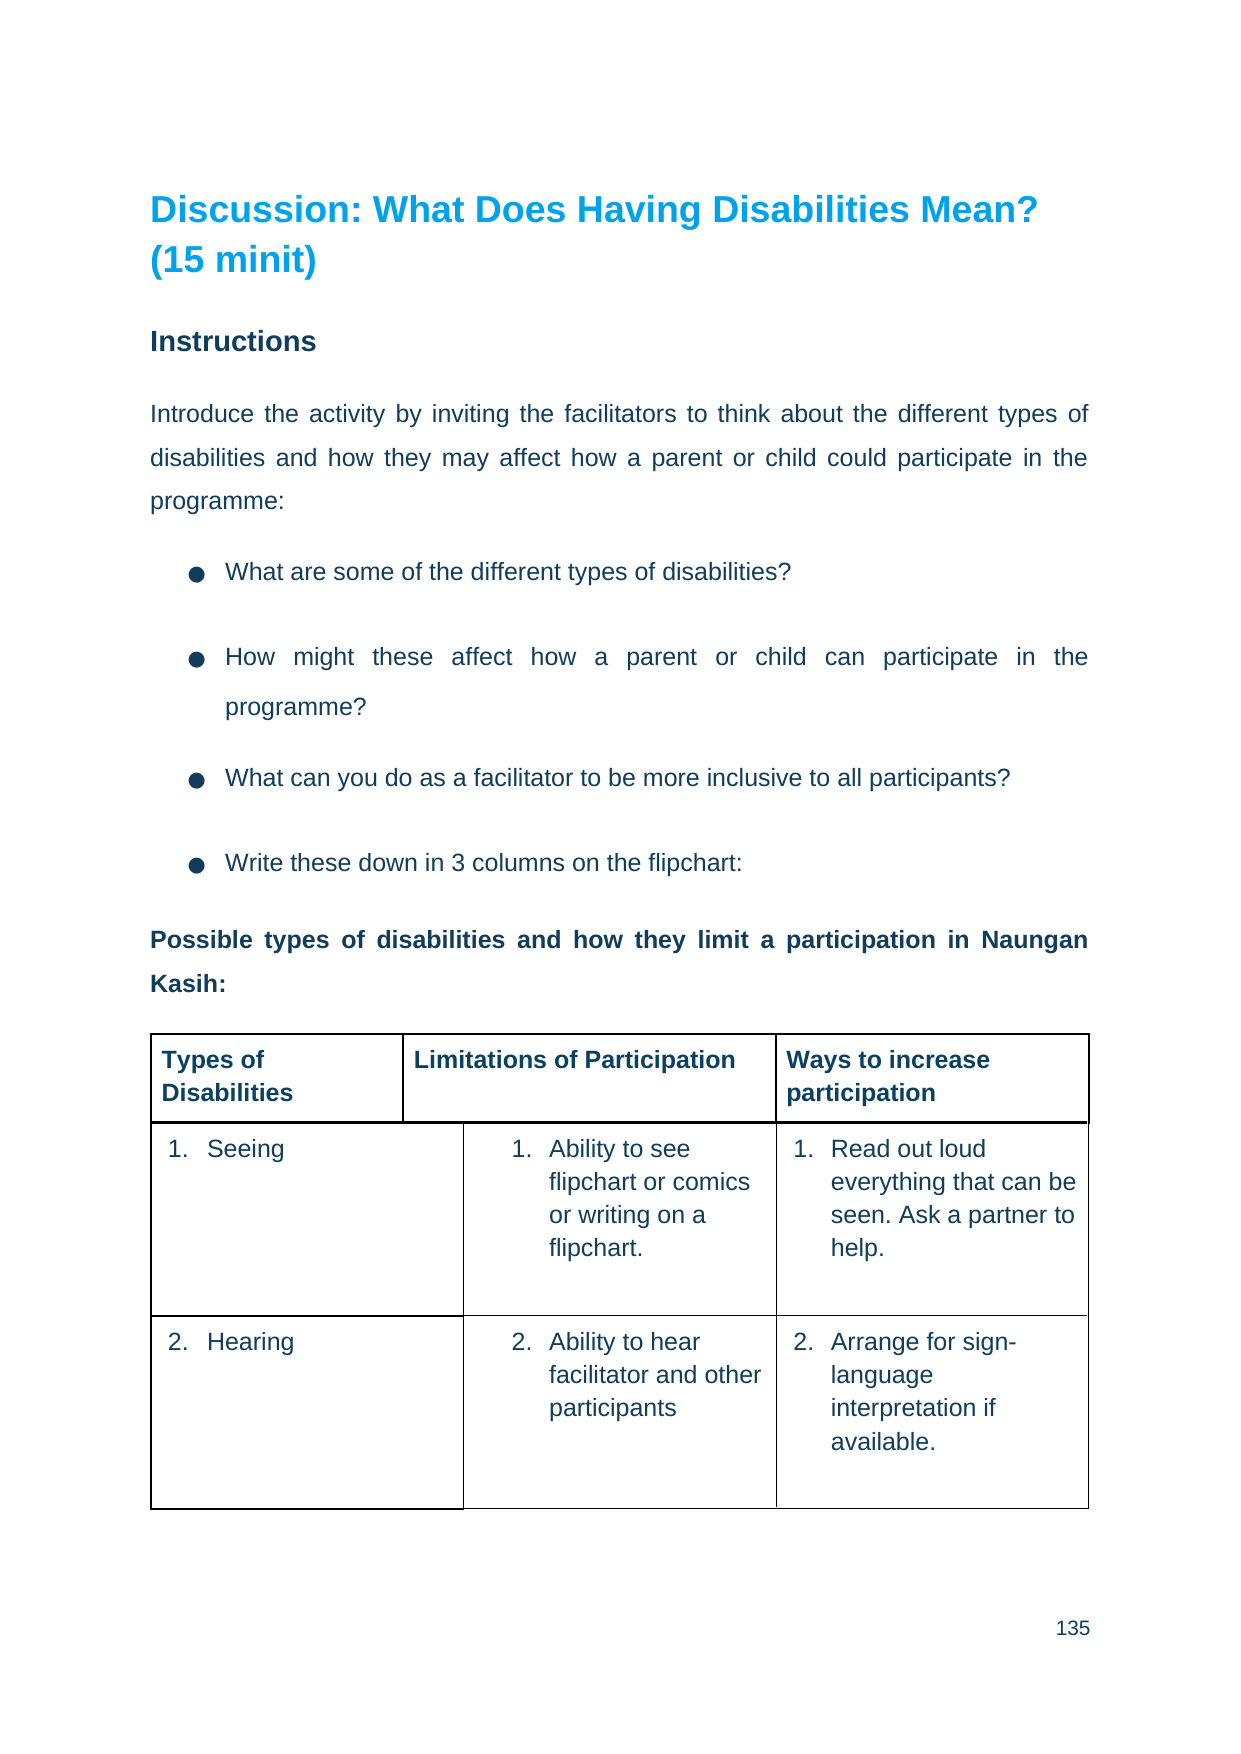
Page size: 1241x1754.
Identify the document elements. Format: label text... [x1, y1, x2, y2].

list What are some of the different types of disabilities? [187, 550, 1090, 592]
table_cell Ability to see flipchart or comics or writing on a flipchart. [464, 1124, 776, 1315]
text Possible types of disabilities and how they limit a participation in Naungan Kasih: [150, 925, 1090, 997]
text Introduce the activity by inviting the facilitators to think about the different types of disabilities and how they may affect how a parent or child could participate in the programme: [150, 399, 1090, 514]
list Write these down in 3 columns on the flipchart: [187, 841, 1090, 883]
table_header Limitations of Participation [404, 1035, 775, 1121]
table_cell Seeing [152, 1124, 463, 1315]
list How might these affect how a parent or child can participate in the programme? [187, 634, 1090, 720]
table_header Types of Disabilities [152, 1035, 402, 1121]
table_cell Read out loud everything that can be seen. Ask a partner to help. [777, 1121, 1088, 1315]
table_header Ways to increase participation [777, 1035, 1088, 1121]
table_cell Arrange for sign-language interpretation if available. [776, 1315, 1088, 1508]
table_cell Ability to hear facilitator and other participants [464, 1316, 776, 1508]
subtitle Instructions [150, 324, 1090, 358]
list What can you do as a facilitator to be more inclusive to all participants? [187, 756, 1090, 798]
subtitle Discussion: What Does Having Disabilities Mean? (15 minit) [150, 187, 1090, 280]
table_cell Hearing [152, 1317, 463, 1508]
